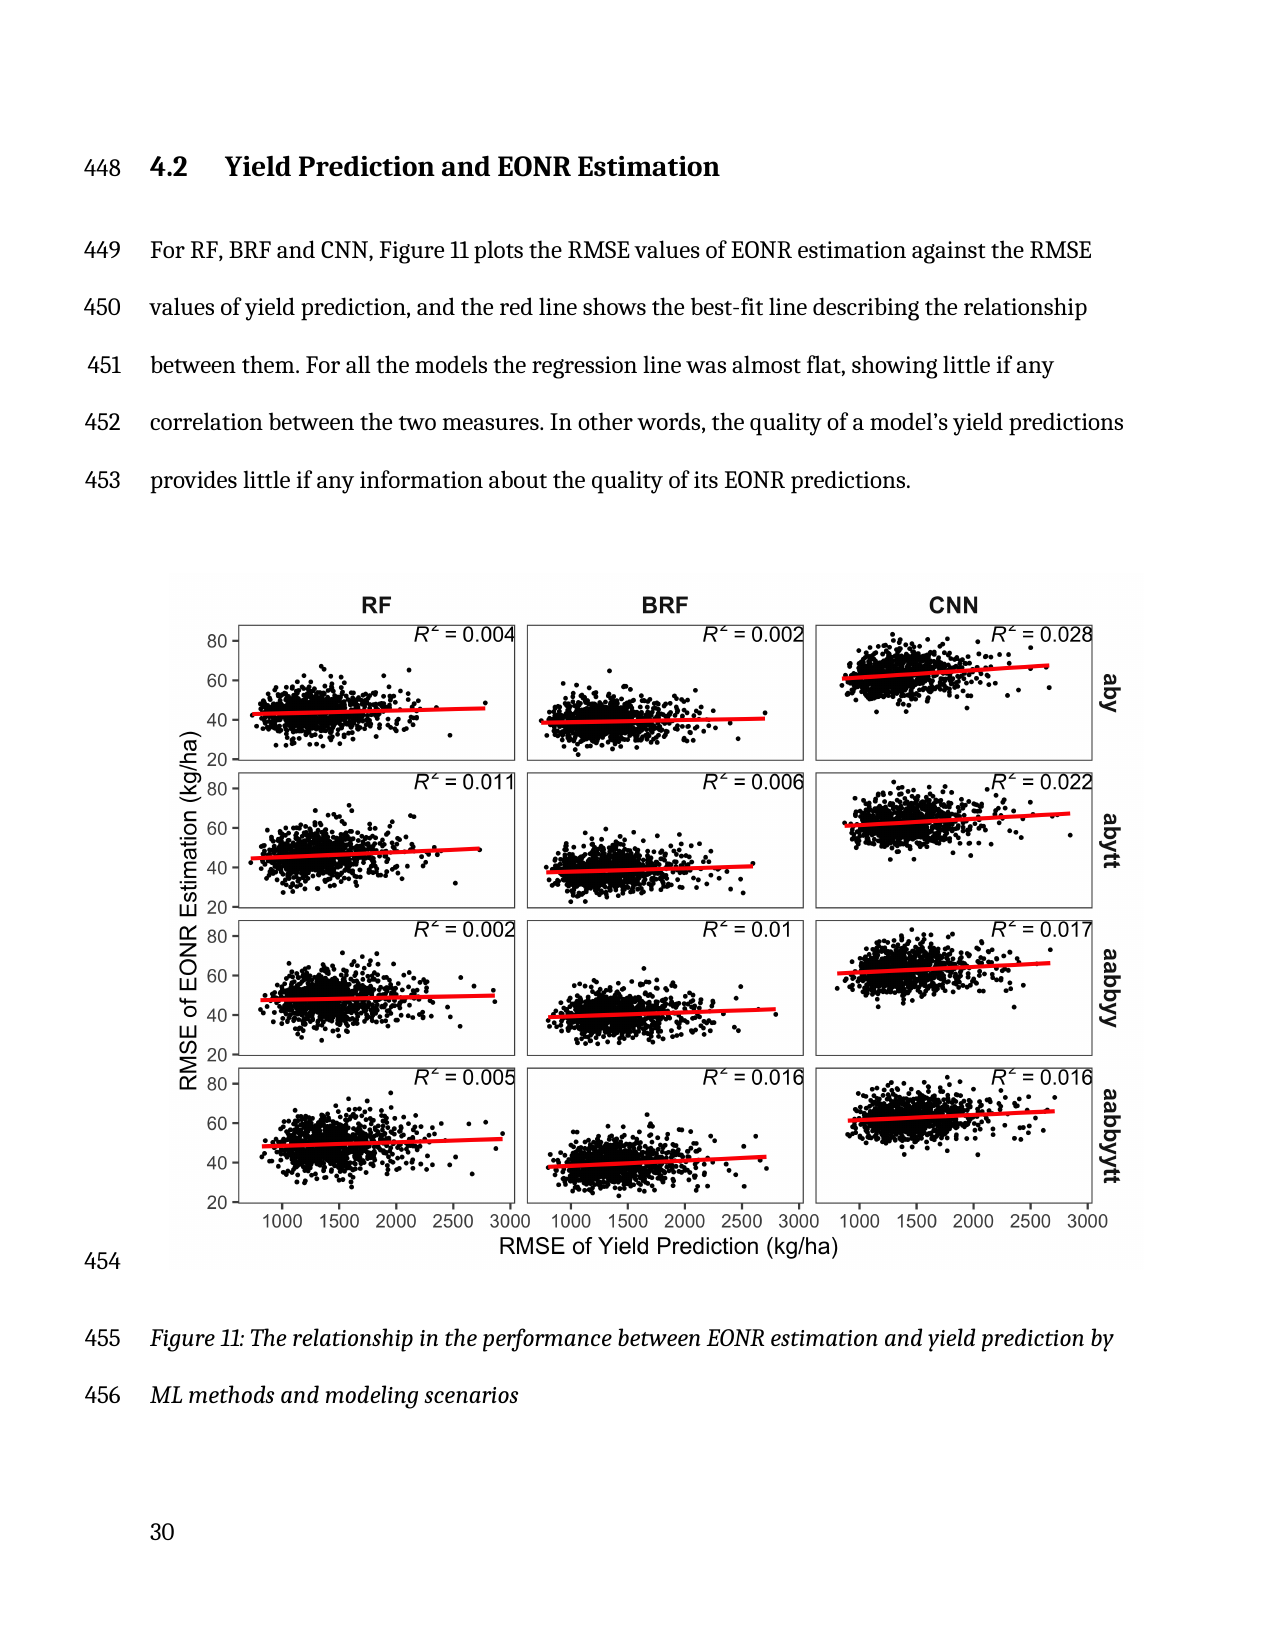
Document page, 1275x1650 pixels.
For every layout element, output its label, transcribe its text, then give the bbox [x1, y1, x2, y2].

text Figure 11: The relationship in the performance between EONR estimation and yield prediction by ML methods and modeling scenarios [150, 1323, 1125, 1410]
subtitle 4.2 Yield Prediction and EONR Estimation [150, 150, 1125, 183]
text For RF, BRF and CNN, Figure 11 plots the RMSE values of EONR estimation against the RMSE values of yield prediction, and the red line shows the best-fit line describing the relationship between them. For all the models the regression line was almost flat, showing little if any correlation between the two measures. In other words, the quality of a model’s yield predictions provides little if any information about the quality of its EONR predictions. [150, 236, 1125, 494]
picture [168, 573, 1144, 1270]
